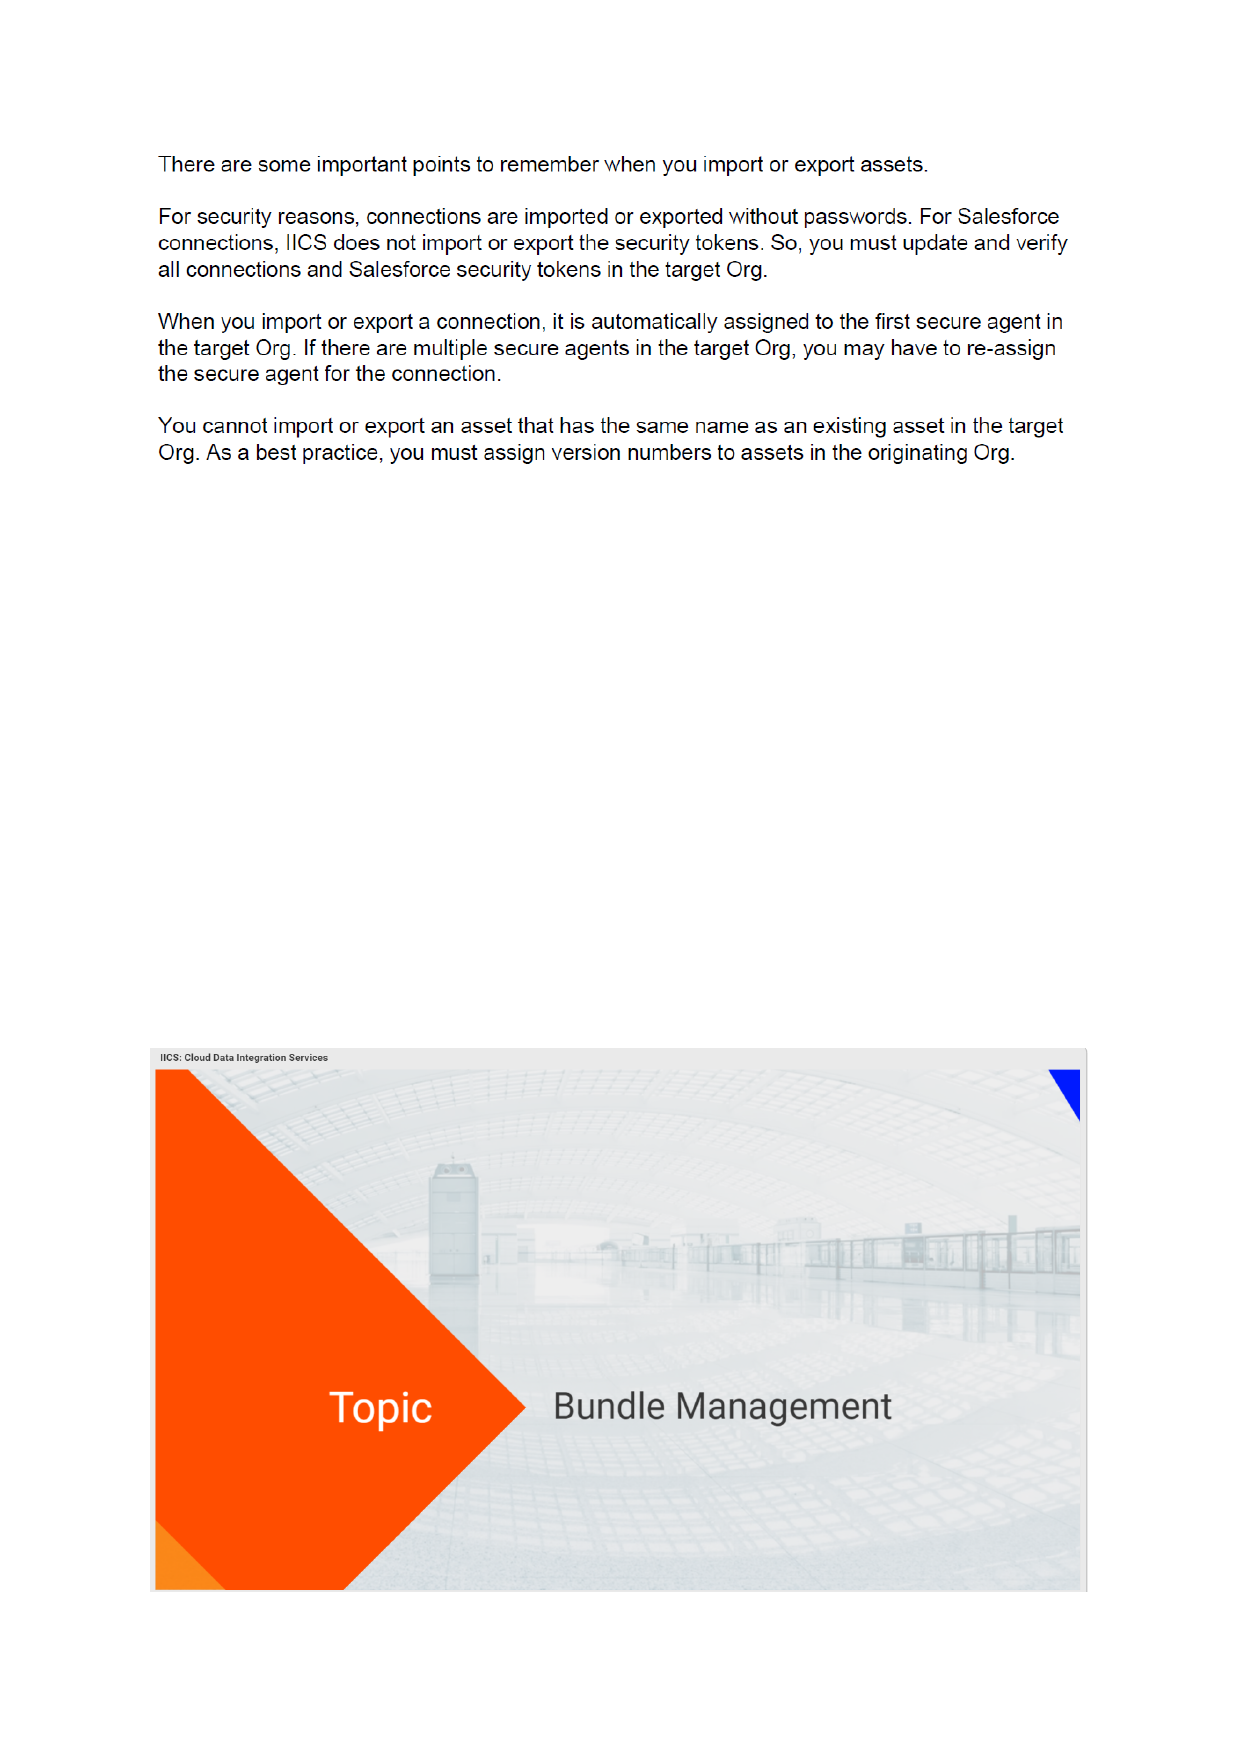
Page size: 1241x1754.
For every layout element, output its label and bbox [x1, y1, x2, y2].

picture [150, 1048, 1091, 1592]
picture [150, 150, 1091, 468]
